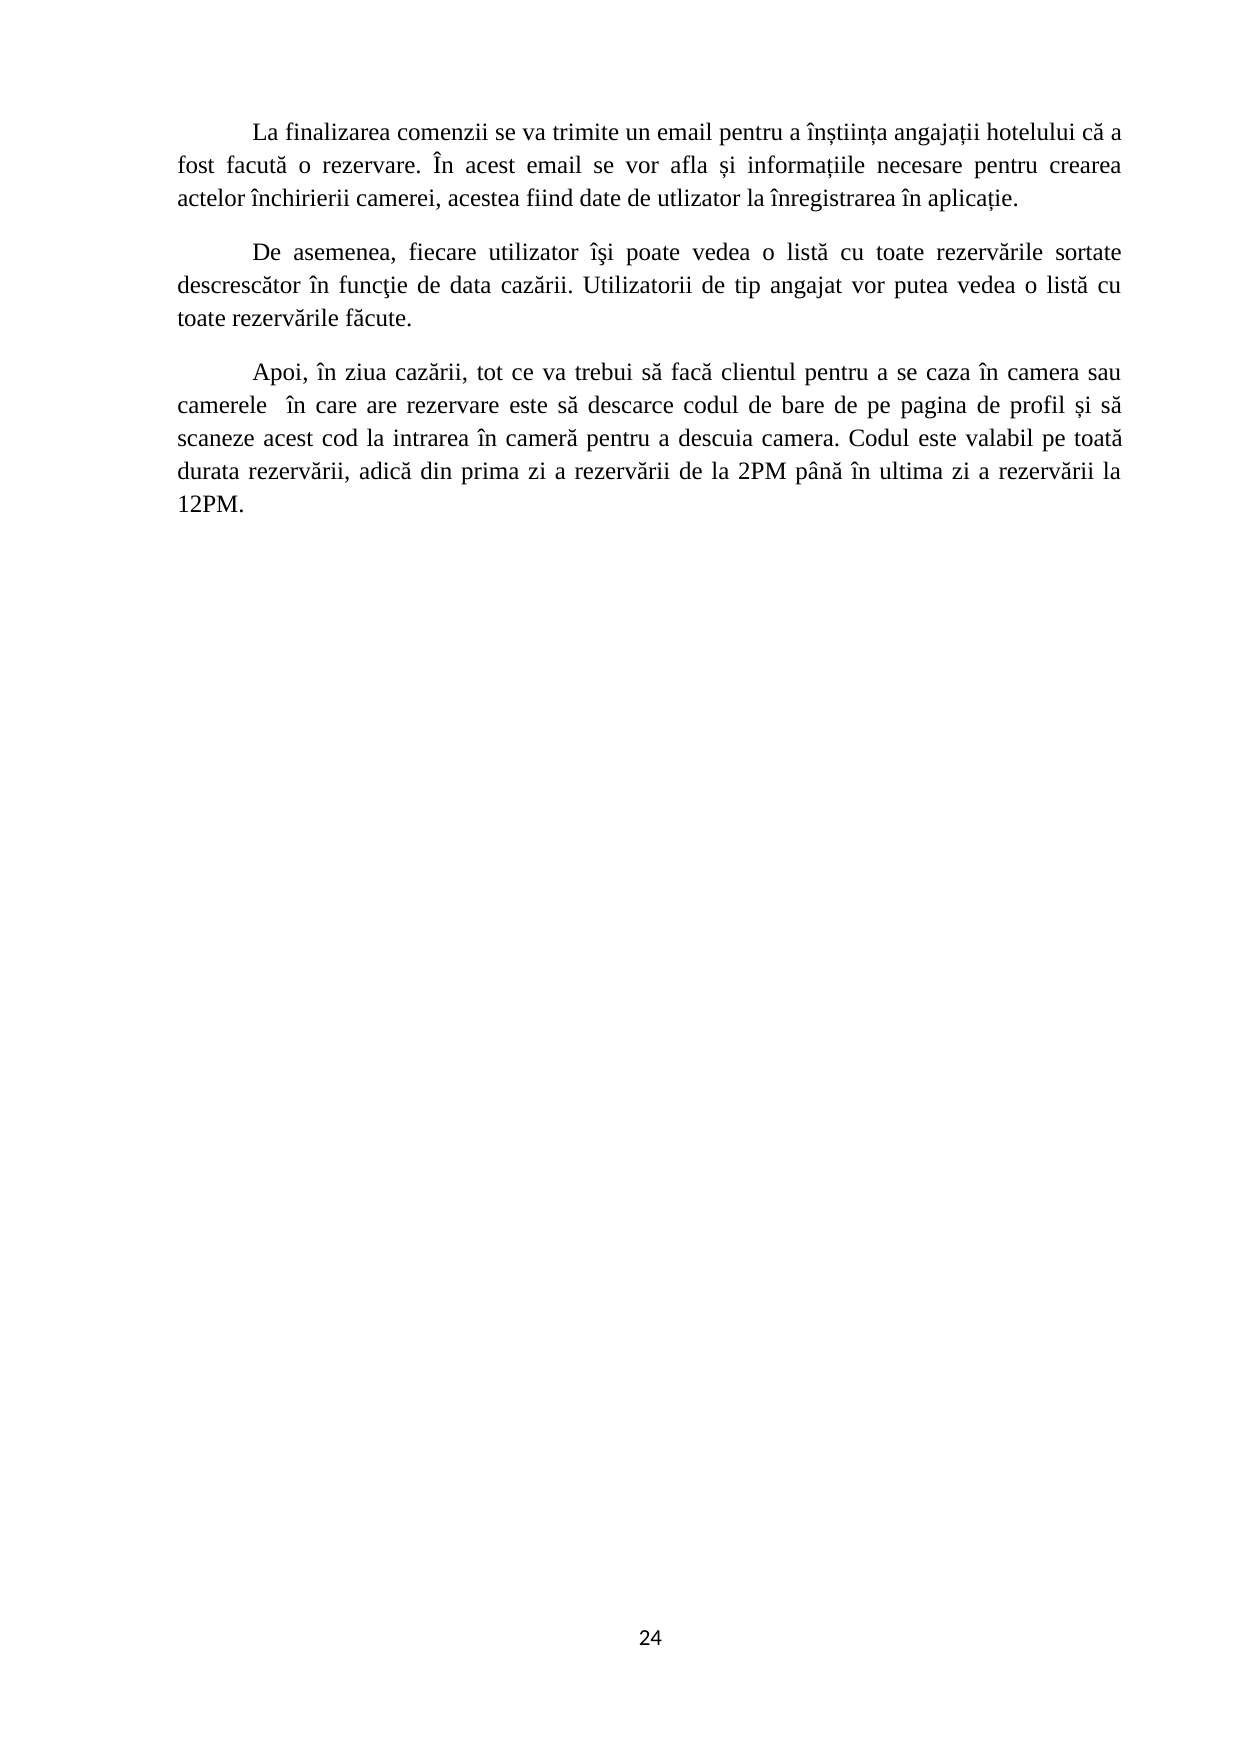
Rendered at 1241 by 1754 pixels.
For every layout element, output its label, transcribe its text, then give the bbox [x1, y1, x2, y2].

text Apoi, în ziua cazării, tot ce va trebui să facă clientul pentru a se caza în camera sau camerele în care are rezervare este să descarce codul de bare de pe pagina de profil și să scaneze acest cod la intrarea în cameră pentru a descuia camera. Codul este valabil pe toată durata rezervării, adică din prima zi a rezervării de la 2PM până în ultima zi a rezervării la 12PM. [177, 357, 1123, 518]
text De asemenea, fiecare utilizator îşi poate vedea o listă cu toate rezervările sortate descrescător în funcţie de data cazării. Utilizatorii de tip angajat vor putea vedea o listă cu toate rezervările făcute. [177, 237, 1123, 332]
text La finalizarea comenzii se va trimite un email pentru a înștiința angajații hotelului că a fost facută o rezervare. În acest email se vor afla și informațiile necesare pentru crearea actelor închirierii camerei, acestea fiind date de utlizator la înregistrarea în aplicație. [177, 117, 1123, 212]
